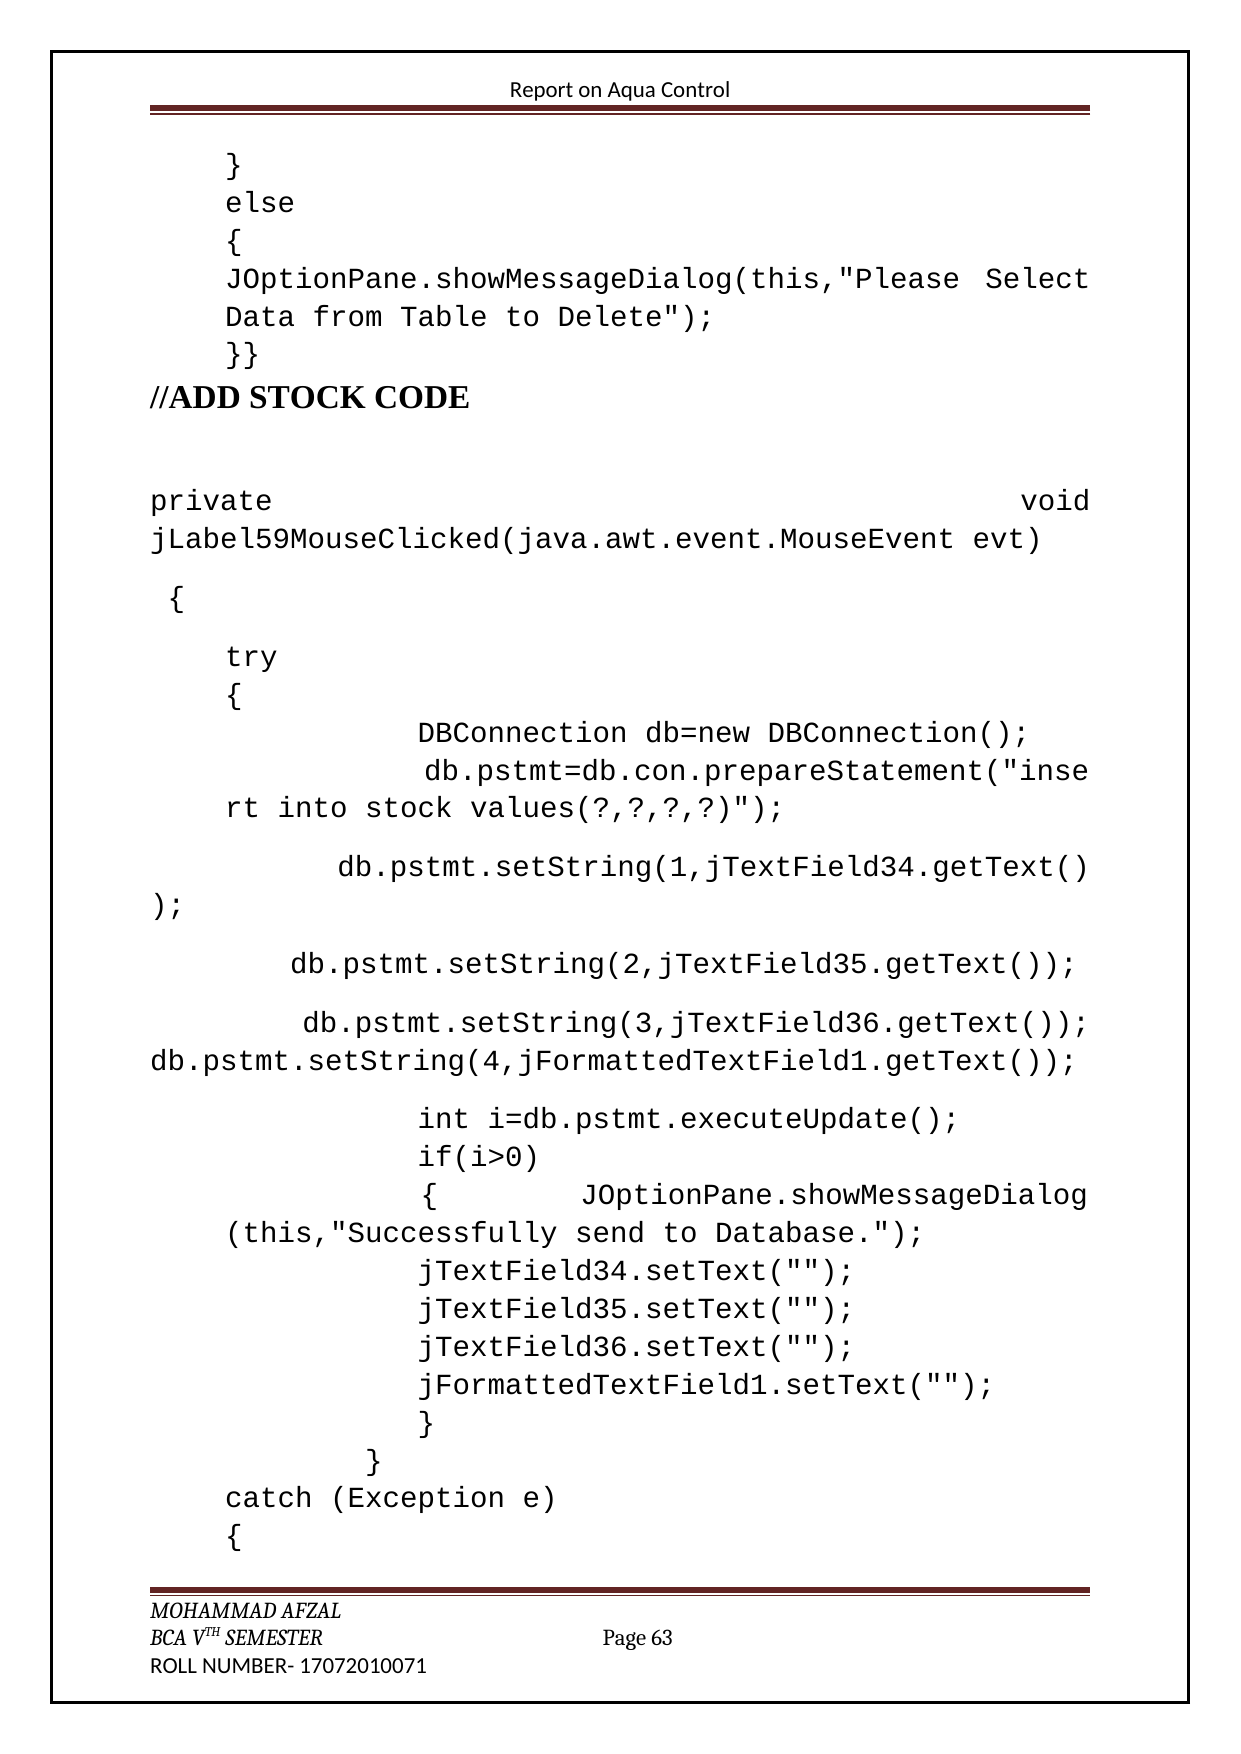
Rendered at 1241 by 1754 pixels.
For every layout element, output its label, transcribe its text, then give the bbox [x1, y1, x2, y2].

list jTextField35.setText(""); [225, 1294, 1090, 1327]
list } [225, 1408, 1090, 1441]
list JOptionPane.showMessageDialog(this,"Please Select Data from Table to Delete"); [225, 264, 1090, 335]
list catch (Exception e) [225, 1483, 1090, 1517]
list //ADD STOCK CODE [150, 377, 1090, 416]
list jTextField36.setText(""); [225, 1332, 1090, 1365]
list { JOptionPane.showMessageDialog(this,"Successfully send to Database."); [225, 1180, 1090, 1251]
list { [225, 680, 1090, 713]
text db.pstmt.setString(1,jTextField34.getText()); [150, 852, 1090, 923]
text db.pstmt.setString(2,jTextField35.getText()); [150, 949, 1090, 982]
list int i=db.pstmt.executeUpdate(); [225, 1104, 1090, 1137]
list { [225, 226, 1090, 259]
text db.pstmt.setString(3,jTextField36.getText()); db.pstmt.setString(4,jFormattedTextField1.getText()); [150, 1008, 1090, 1079]
list } [225, 150, 1090, 183]
list { [225, 1521, 1090, 1554]
list if(i>0) [225, 1142, 1090, 1175]
list jFormattedTextField1.setText(""); [225, 1370, 1090, 1403]
list }} [225, 339, 1090, 373]
list else [225, 188, 1090, 221]
list db.pstmt=db.con.prepareStatement("insert into stock values(?,?,?,?)"); [225, 756, 1090, 827]
list DBConnection db=new DBConnection(); [225, 718, 1090, 751]
list jTextField34.setText(""); [225, 1256, 1090, 1289]
list } [225, 1446, 1090, 1479]
text private void jLabel59MouseClicked(java.awt.event.MouseEvent evt) [150, 486, 1090, 557]
list try [225, 642, 1090, 675]
text { [150, 583, 1090, 616]
